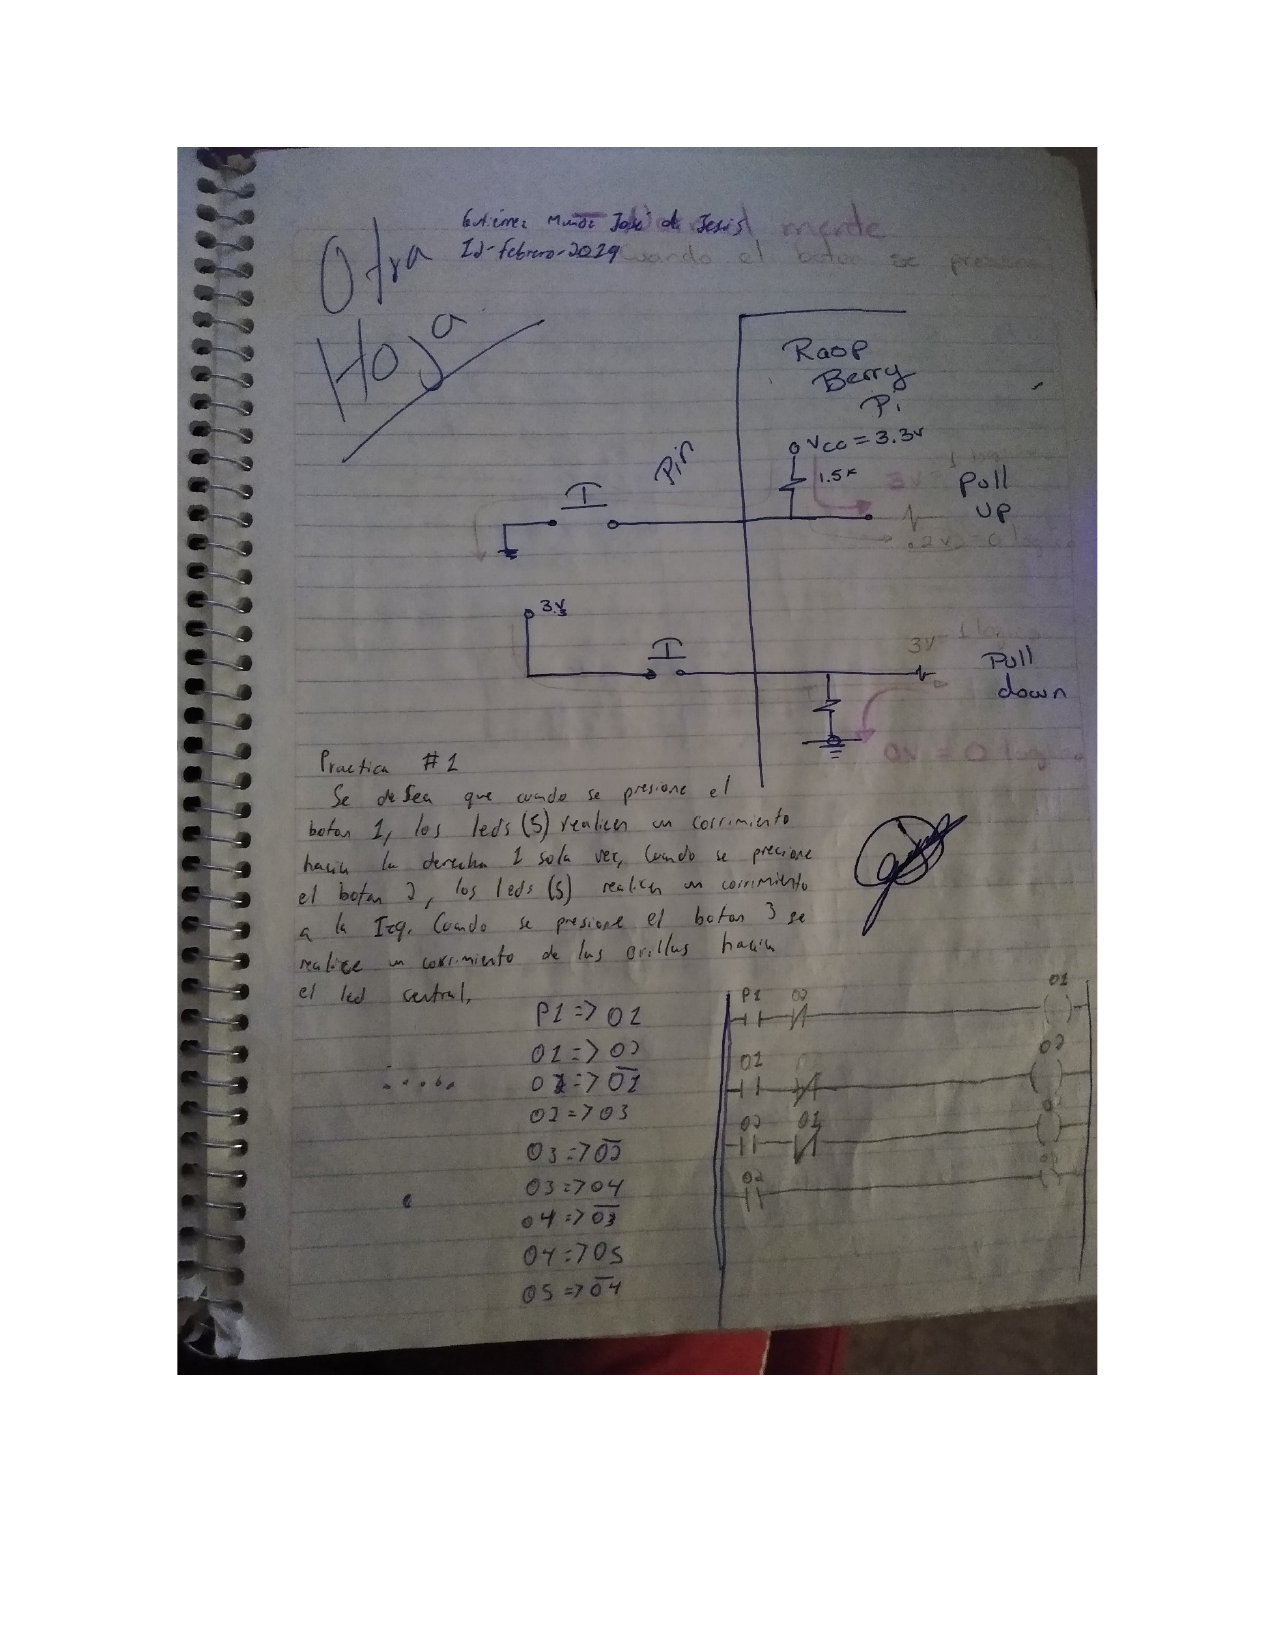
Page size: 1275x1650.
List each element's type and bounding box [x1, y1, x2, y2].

picture [177, 147, 1098, 1375]
